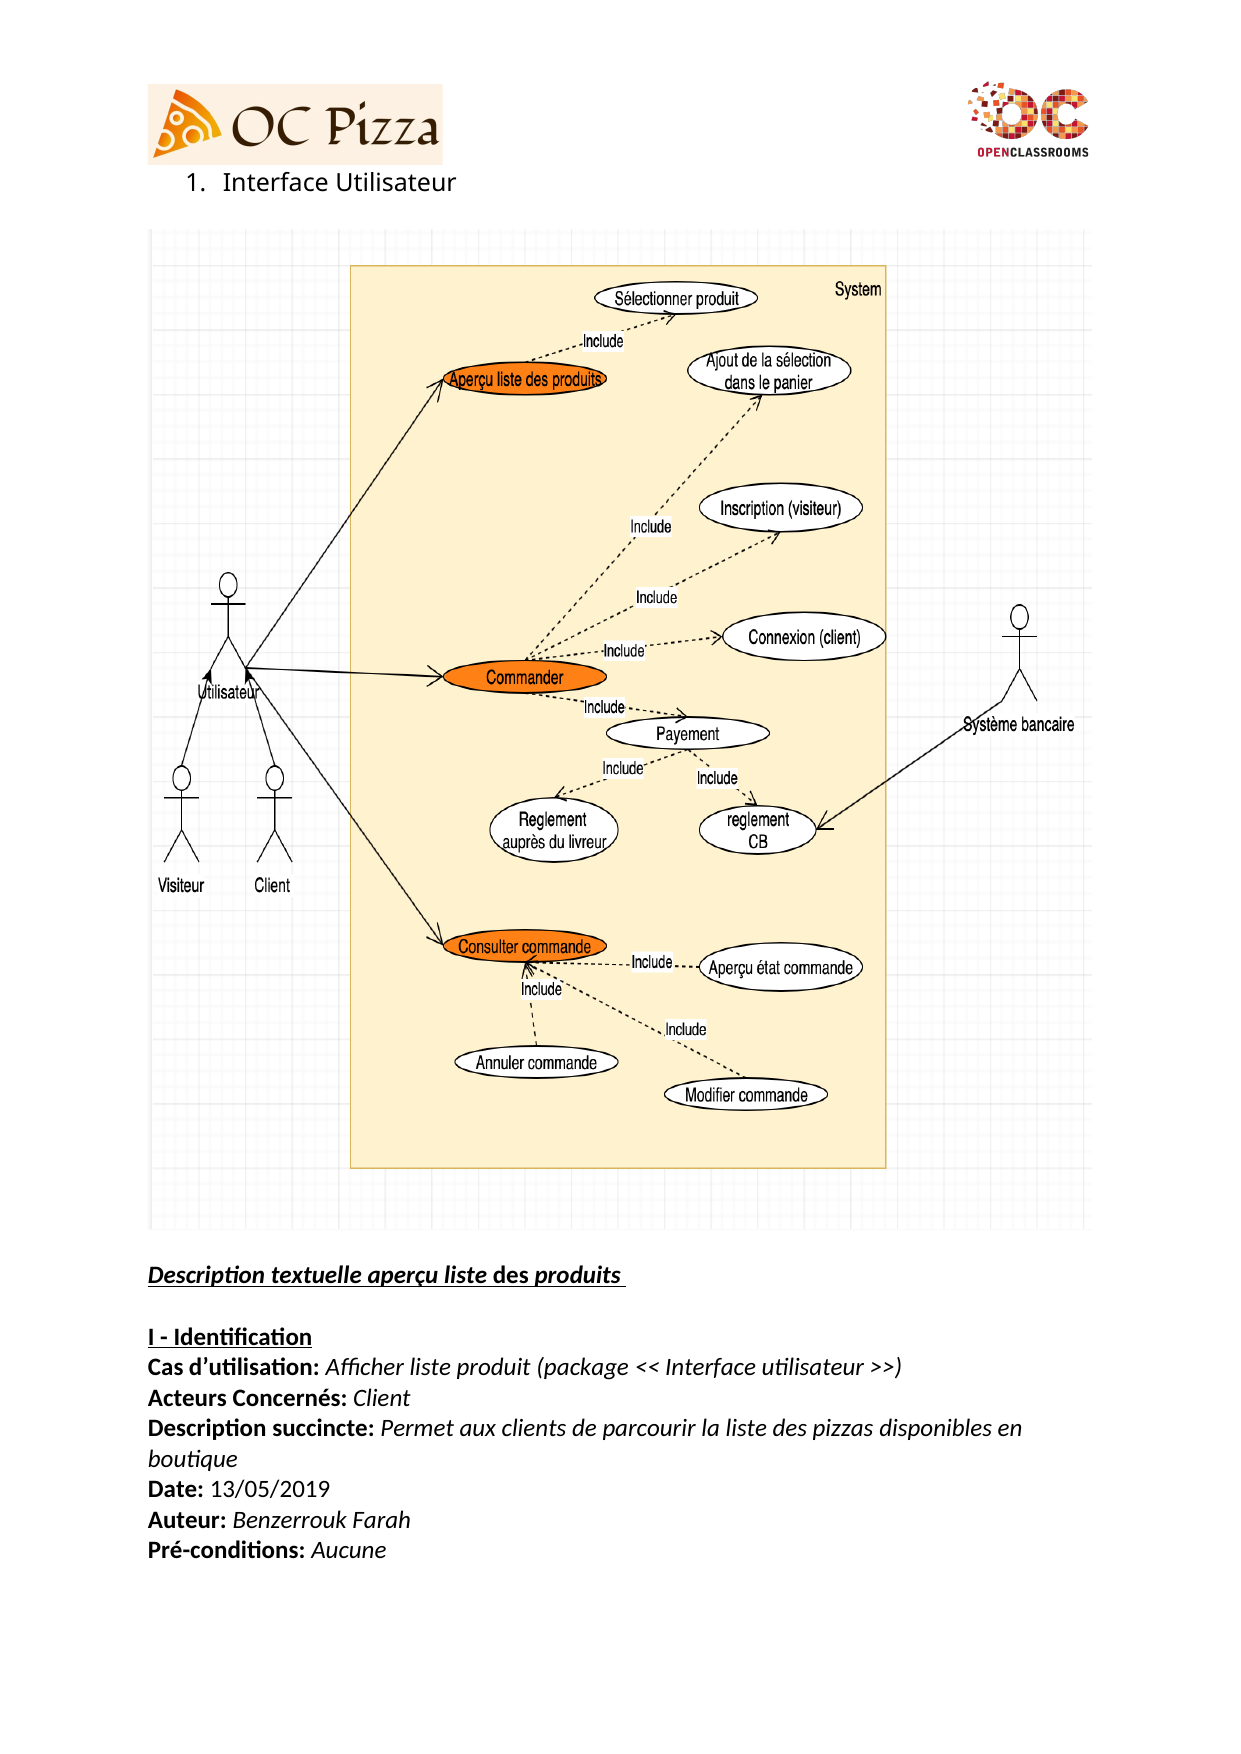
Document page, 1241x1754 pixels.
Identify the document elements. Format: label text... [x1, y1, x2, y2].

picture [963, 73, 1093, 165]
text I​ ​-​ ​Identification Cas​ ​d’utilisation:​​ ​​Afficher​ ​liste​ ​produit​​ ​(package​ ​<<​ ​Interface​ ​utilisateur​ ​>>) Acteurs​ ​Concernés:​​ ​​Client Description​ ​succincte: Permet​ ​aux​ ​clients​ ​de​ ​parcourir​ ​la​ ​liste​ ​des​ ​pizzas​ ​disponibles​ ​en​ ​boutique [148, 1321, 1093, 1473]
picture [147, 84, 443, 165]
text Description​ ​textuelle​ ​​aperçu ​liste​ des produits [148, 1260, 1093, 1290]
picture [147, 229, 1092, 1230]
subtitle Interface Utilisateur [185, 165, 1093, 199]
